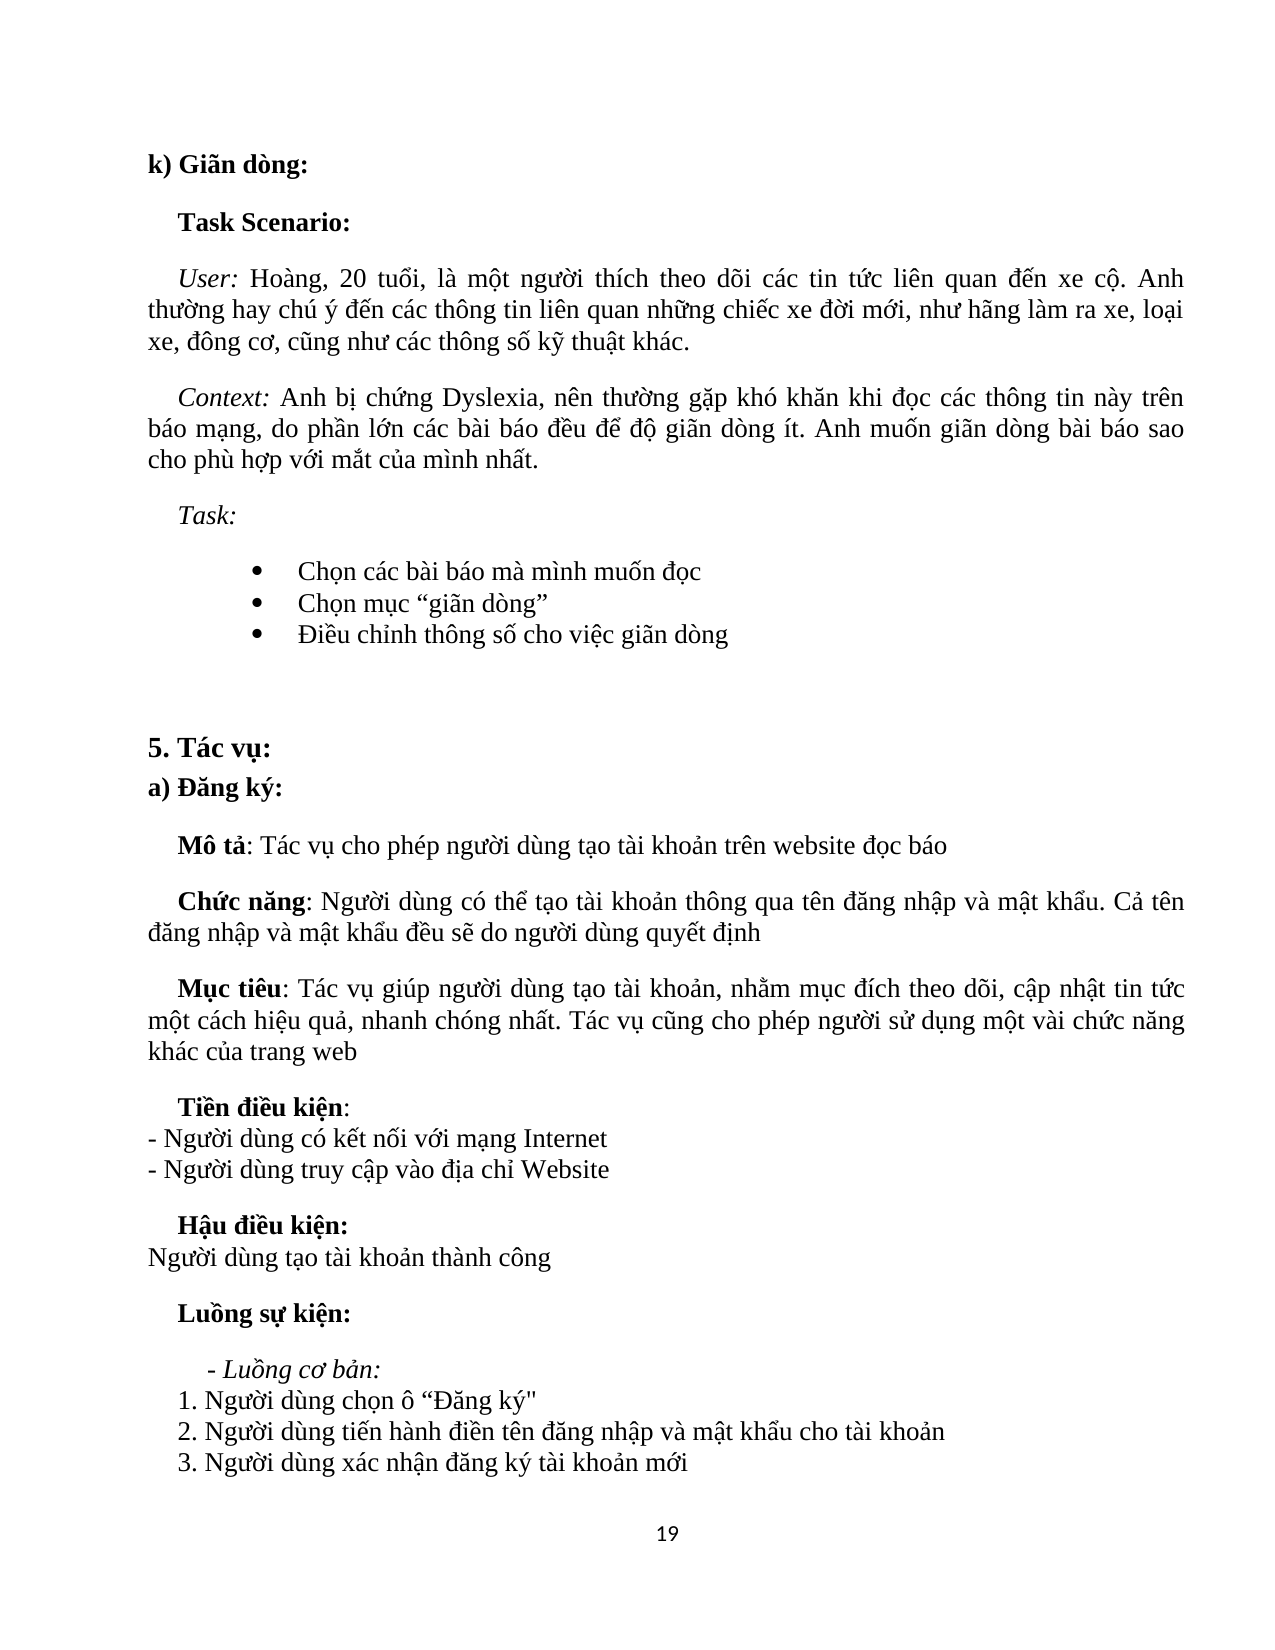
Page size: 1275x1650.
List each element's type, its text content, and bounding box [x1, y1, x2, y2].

text Task Scenario: [148, 206, 1186, 237]
text Context: Anh bị chứng Dyslexia, nên thường gặp khó khăn khi đọc các thông tin này trên báo mạng, do phần lớn các bài báo đều để độ giãn dòng ít. Anh muốn giãn dòng bài báo sao cho phù hợp với mắt của mình nhất. [148, 381, 1186, 474]
list Chọn mục “giãn dòng” [223, 587, 1186, 618]
text User: Hoàng, 20 tuổi, là một người thích theo dõi các tin tức liên quan đến xe cộ. Anh thường hay chú ý đến các thông tin liên quan những chiếc xe đời mới, như hãng làm ra xe, loại xe, đông cơ, cũng như các thông số kỹ thuật khác. [148, 262, 1186, 356]
subtitle k) Giãn dòng: [148, 148, 1186, 179]
text Mục tiêu: Tác vụ giúp người dùng tạo tài khoản, nhằm mục đích theo dõi, cập nhật tin tức một cách hiệu quả, nhanh chóng nhất. Tác vụ cũng cho phép người sử dụng một vài chức năng khác của trang web [148, 973, 1186, 1066]
text Hậu điều kiện: Người dùng tạo tài khoản thành công [148, 1209, 1186, 1272]
text Task: [148, 499, 1186, 530]
text Tiền điều kiện: - Người dùng có kết nối với mạng Internet - Người dùng truy cập vào địa chỉ Website [148, 1091, 1186, 1184]
text Luồng sự kiện: [148, 1297, 1186, 1328]
subtitle a) Đăng ký: [148, 771, 1186, 802]
text Mô tả: Tác vụ cho phép người dùng tạo tài khoản trên website đọc báo [148, 829, 1186, 860]
subtitle 5. Tác vụ: [148, 730, 1186, 764]
list Điều chỉnh thông số cho việc giãn dòng [223, 618, 1186, 649]
text - Luồng cơ bản: 1. Người dùng chọn ô “Đăng ký" 2. Người dùng tiến hành điền tên đăng nhập và mật khẩu cho tài khoản 3. Người dùng xác nhận đăng ký tài khoản mới [177, 1353, 1186, 1477]
text Chức năng: Người dùng có thể tạo tài khoản thông qua tên đăng nhập và mật khẩu. Cả tên đăng nhập và mật khẩu đều sẽ do người dùng quyết định [148, 885, 1186, 948]
list Chọn các bài báo mà mình muốn đọc [223, 555, 1186, 587]
